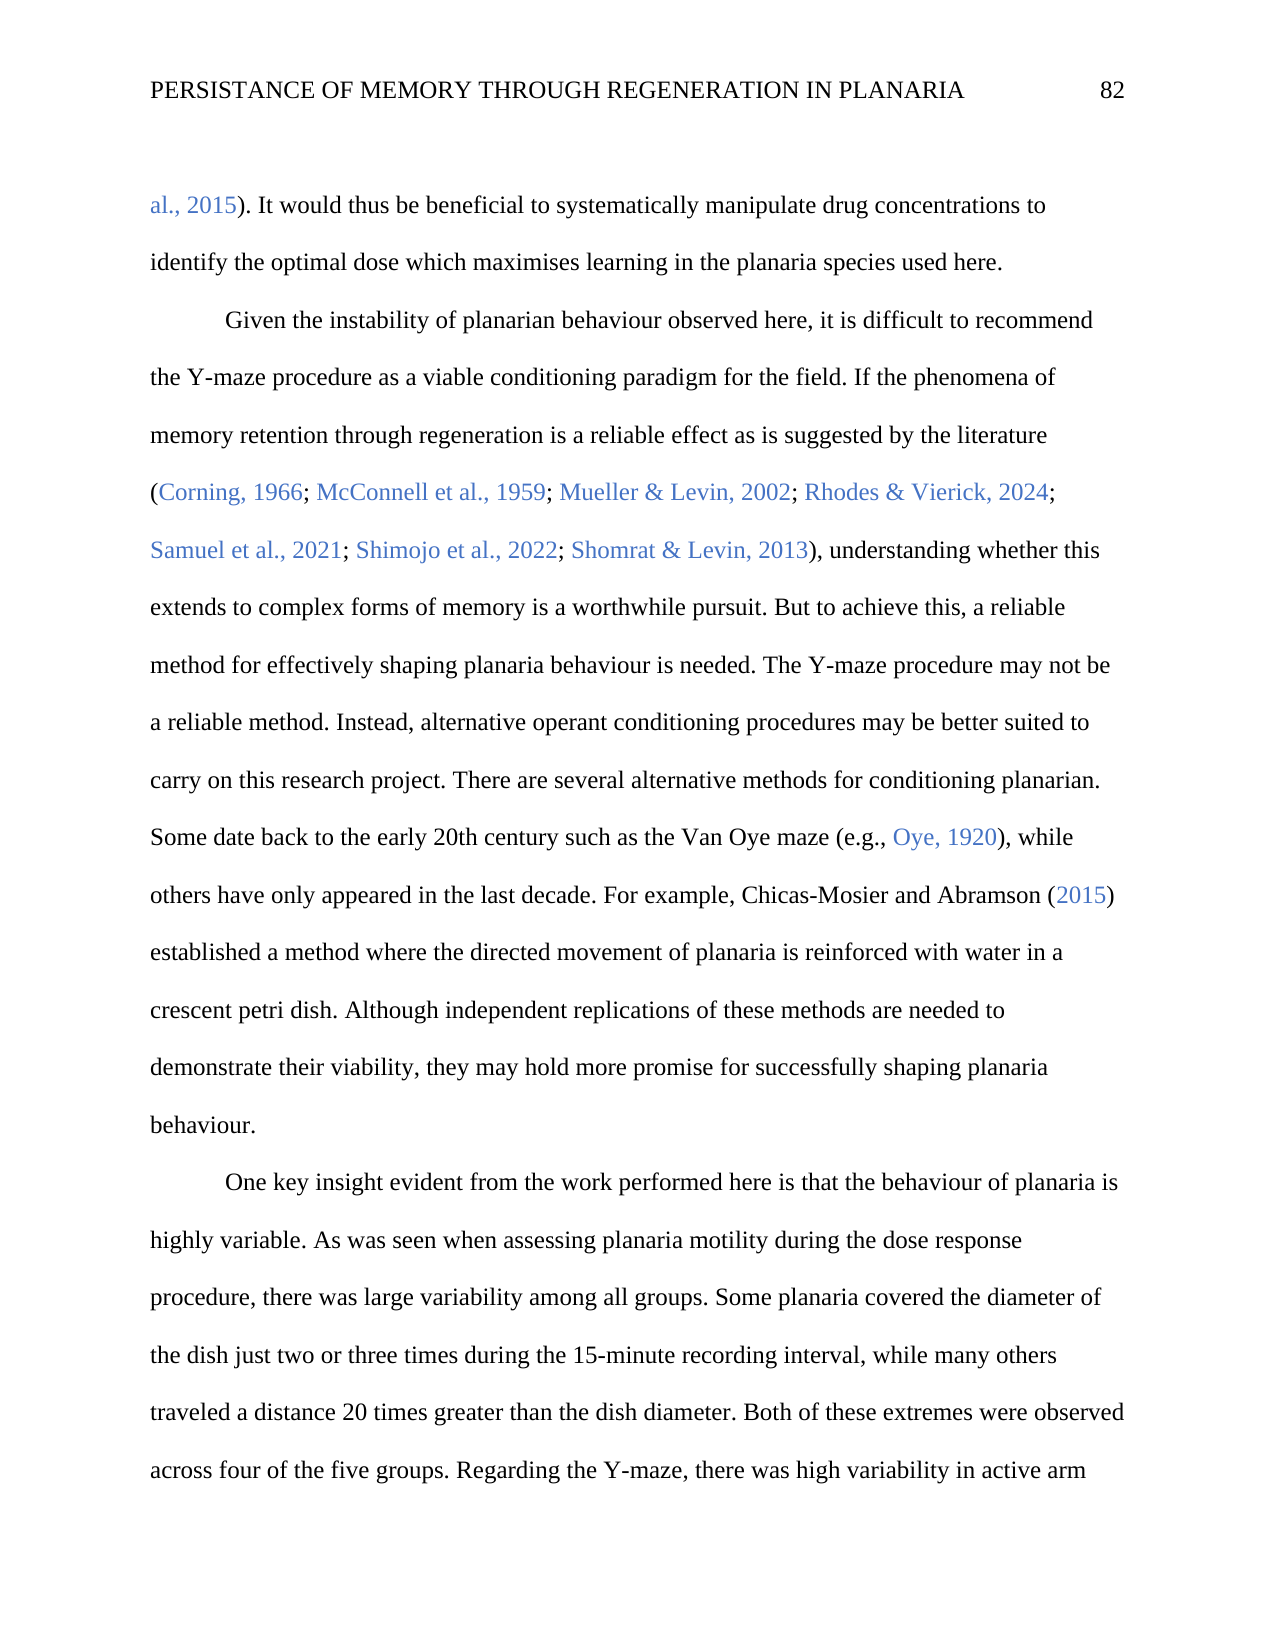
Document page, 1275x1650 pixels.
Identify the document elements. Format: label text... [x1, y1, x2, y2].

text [150, 1167, 1125, 1484]
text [150, 190, 1125, 276]
text Given the instability of planarian behaviour observed here, it is difficult to recommend the Y-maze procedure as a viable conditioning paradigm for the field. If the phenomena of memory retention through regeneration is a reliable effect as is suggested by the literature (Corning, 1966; McConnell et al., 1959; Mueller & Levin, 2002; Rhodes & Vierick, 2024; Samuel et al., 2021; Shimojo et al., 2022; Shomrat & Levin, 2013), understanding whether this extends to complex forms of memory is a worthwhile pursuit. But to achieve this, a reliable method for effectively shaping planaria behaviour is needed. The Y-maze procedure may not be a reliable method. Instead, alternative operant conditioning procedures may be better suited to carry on this research project. There are several alternative methods for conditioning planarian. Some date back to the early 20th century such as the Van Oye maze (e.g., Oye, 1920), while others have only appeared in the last decade. For example, Chicas-Mosier and Abramson (2015) established a method where the directed movement of planaria is reinforced with water in a crescent petri dish. Although independent replications of these methods are needed to demonstrate their viability, they may hold more promise for successfully shaping planaria behaviour. [150, 305, 1125, 1139]
